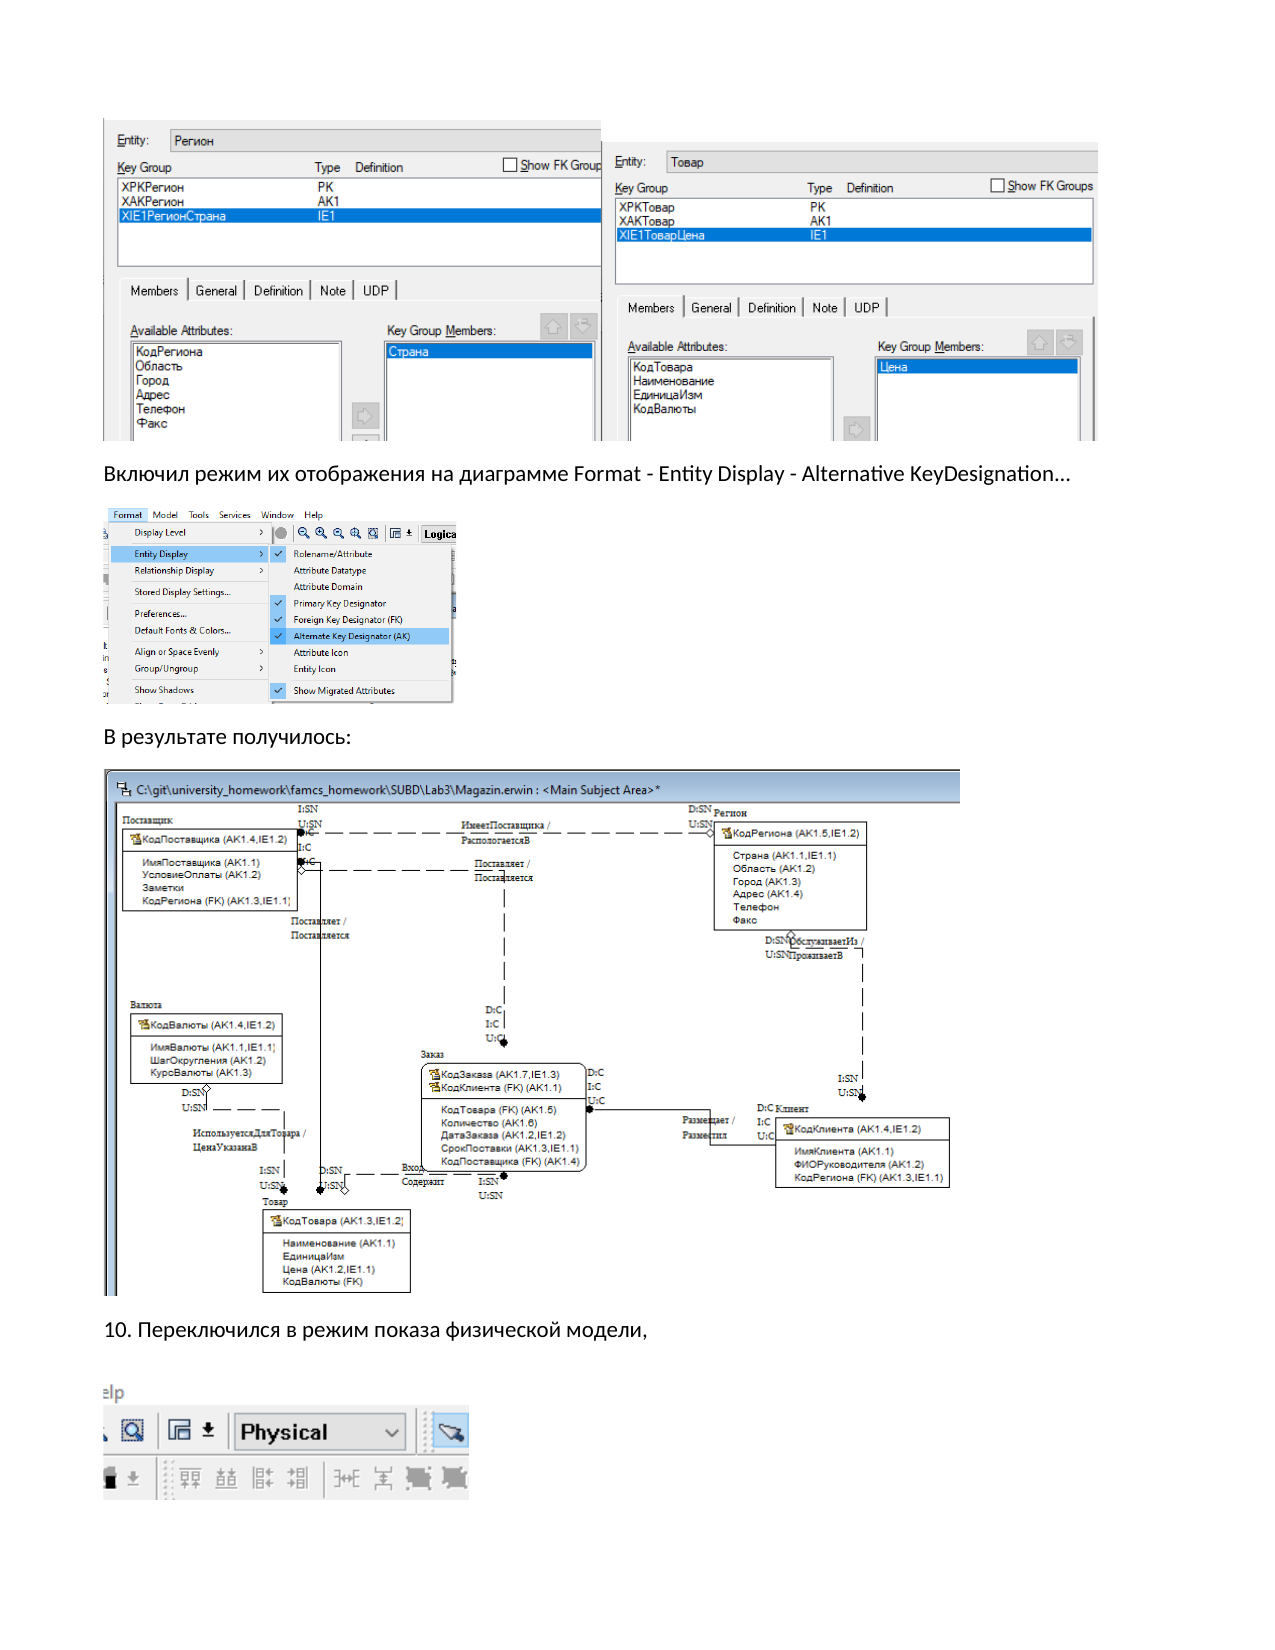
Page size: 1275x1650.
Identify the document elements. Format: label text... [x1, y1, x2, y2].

picture [103, 769, 960, 1296]
picture [103, 506, 457, 704]
text 10. Переключился в режим показа физической модели, [103, 1315, 1211, 1343]
text Включил режим их отображения на диаграмме Format - Entity Display - Alternative KeyDesignation... [103, 459, 1211, 487]
picture [103, 1361, 469, 1500]
picture [103, 118, 1099, 441]
text В результате получилось: [103, 722, 1211, 750]
